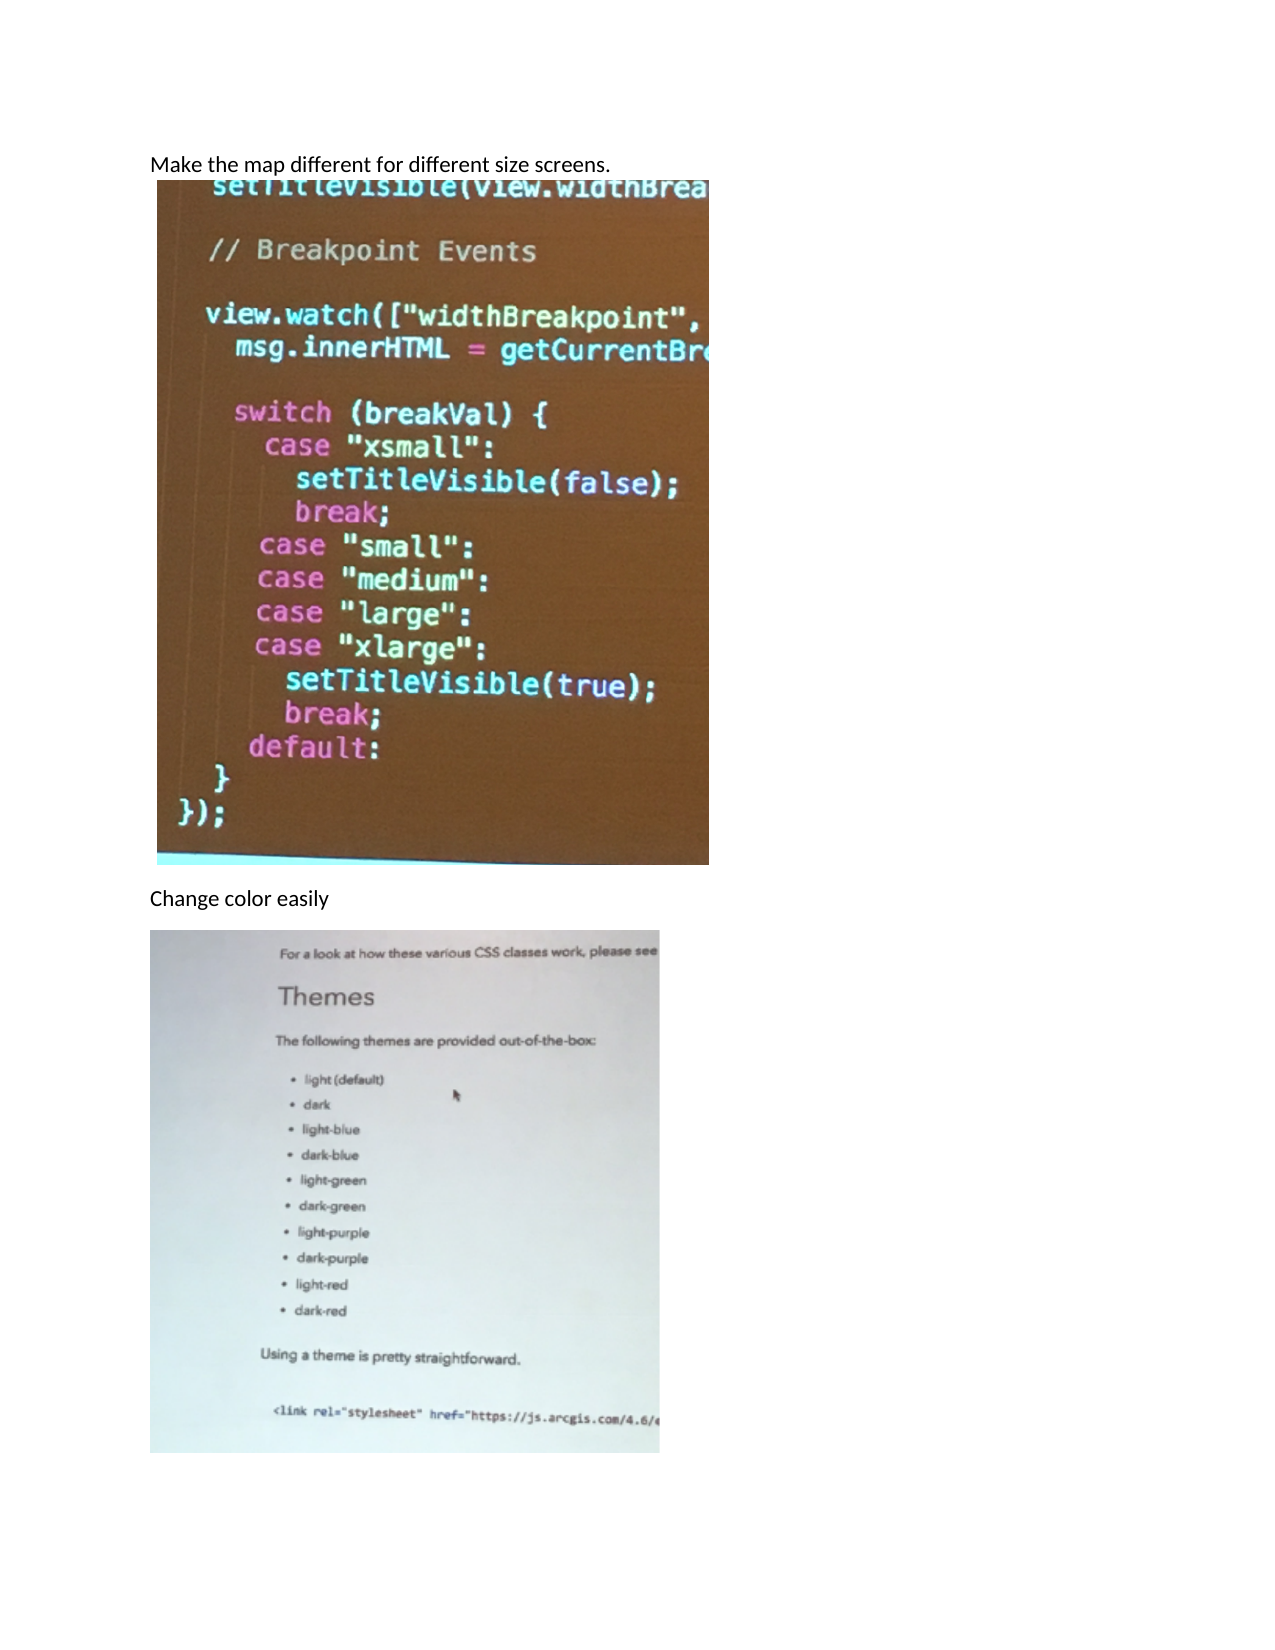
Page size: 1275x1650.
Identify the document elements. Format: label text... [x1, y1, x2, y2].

picture [150, 180, 711, 865]
picture [150, 930, 821, 1453]
text Change color easily [150, 884, 1125, 912]
